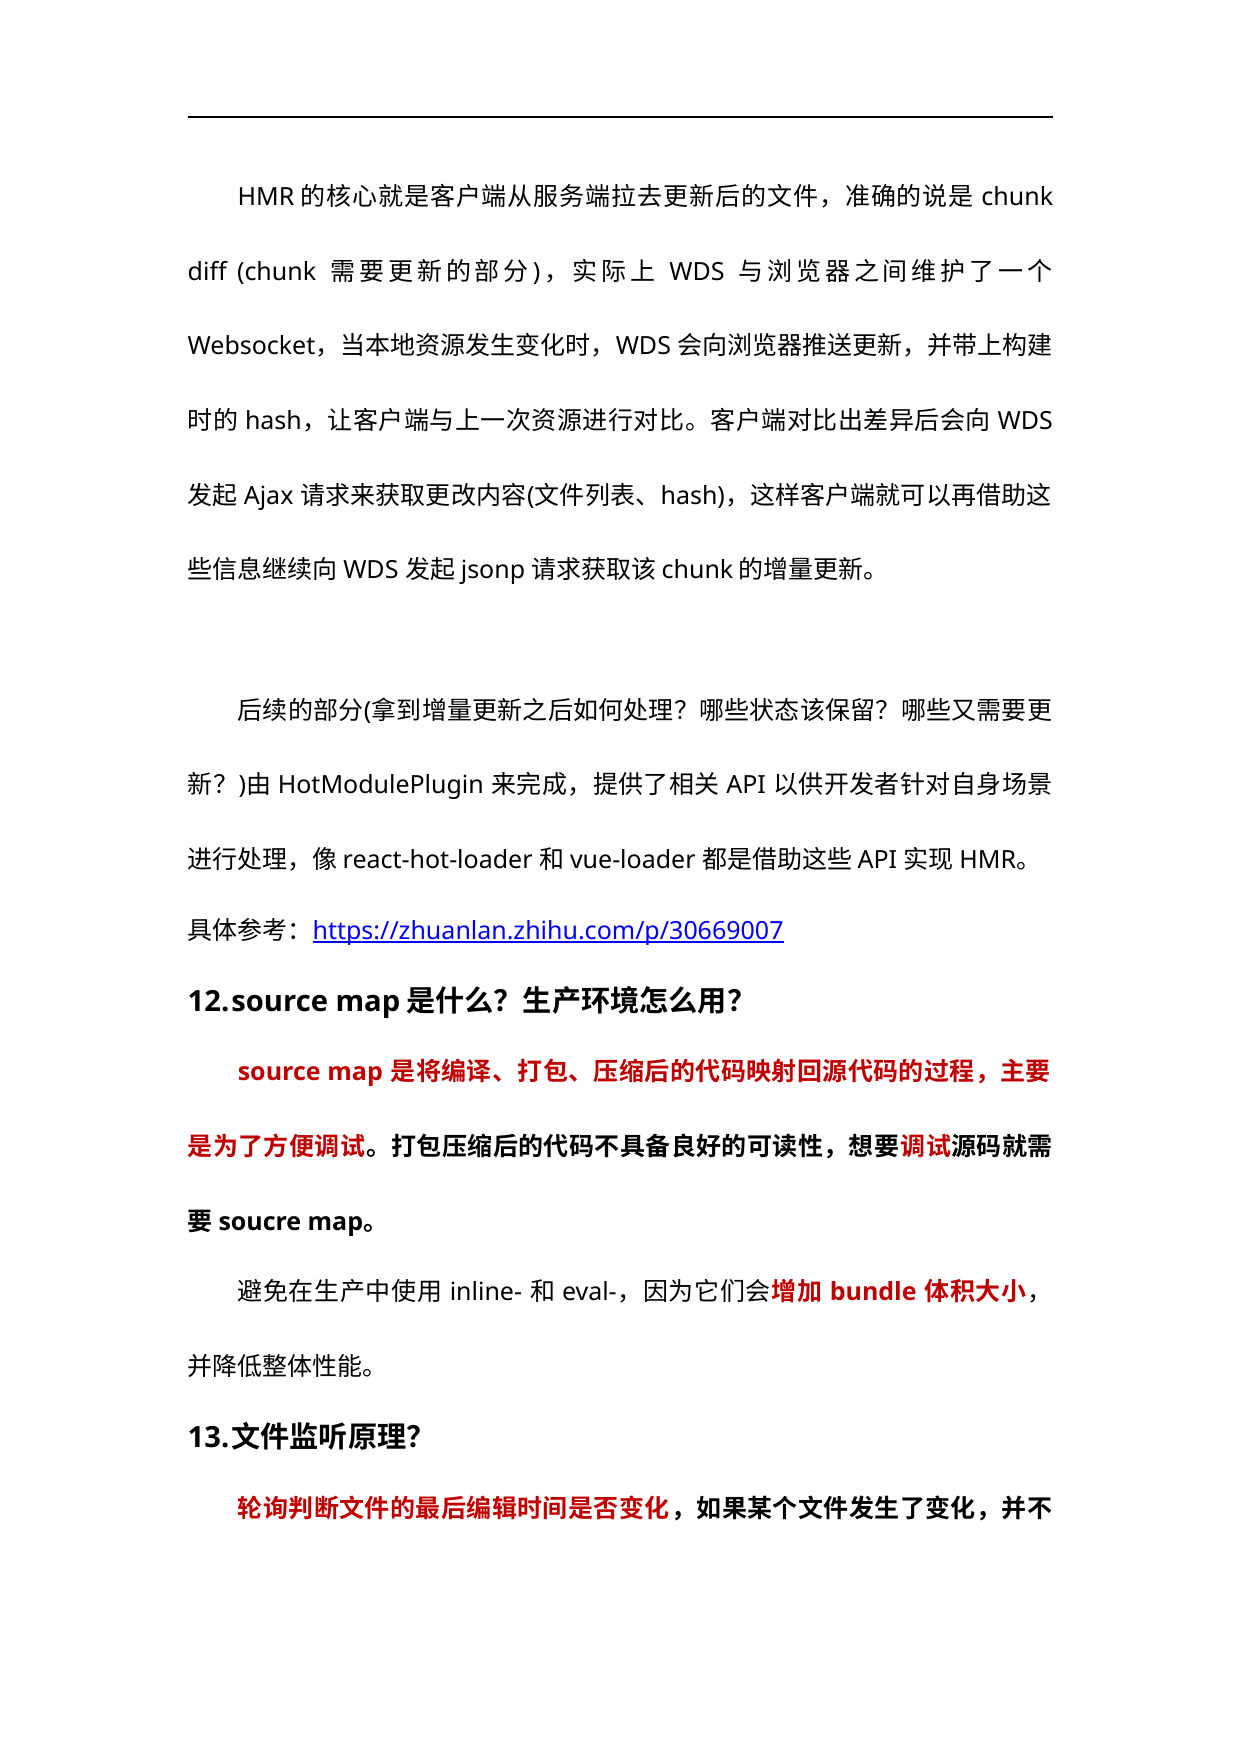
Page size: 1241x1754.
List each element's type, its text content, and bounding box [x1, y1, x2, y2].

text 避免在生产中使用 inline- 和 eval-，因为它们会增加 bundle 体积大小，并降低整体性能。 [187, 1257, 1053, 1397]
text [187, 1474, 1053, 1539]
text source map 是将编译、打包、压缩后的代码映射回源代码的过程，主要是为了方便调试。打包压缩后的代码不具备良好的可读性，想要调试源码就需要 soucre map。 [187, 1037, 1053, 1252]
subtitle source map是什么？生产环境怎么用？ [187, 966, 1053, 1031]
text 具体参考：https://zhuanlan.zhihu.com/p/30669007 [187, 896, 1053, 961]
text HMR的核心就是客户端从服务端拉去更新后的文件，准确的说是 chunk diff (chunk 需要更新的部分)，实际上 WDS 与浏览器之间维护了一个 Websocket，当本地资源发生变化时，WDS 会向浏览器推送更新，并带上构建时的 hash，让客户端与上一次资源进行对比。客户端对比出差异后会向 WDS 发起 Ajax 请求来获取更改内容(文件列表、hash)，这样客户端就可以再借助这些信息继续向 WDS 发起 jsonp 请求获取该chunk的增量更新。 [187, 162, 1053, 600]
text 后续的部分(拿到增量更新之后如何处理？哪些状态该保留？哪些又需要更新？)由 HotModulePlugin 来完成，提供了相关 API 以供开发者针对自身场景进行处理，像react-hot-loader 和 vue-loader 都是借助这些 API 实现 HMR。 [187, 676, 1053, 890]
subtitle 文件监听原理？ [187, 1402, 1053, 1467]
